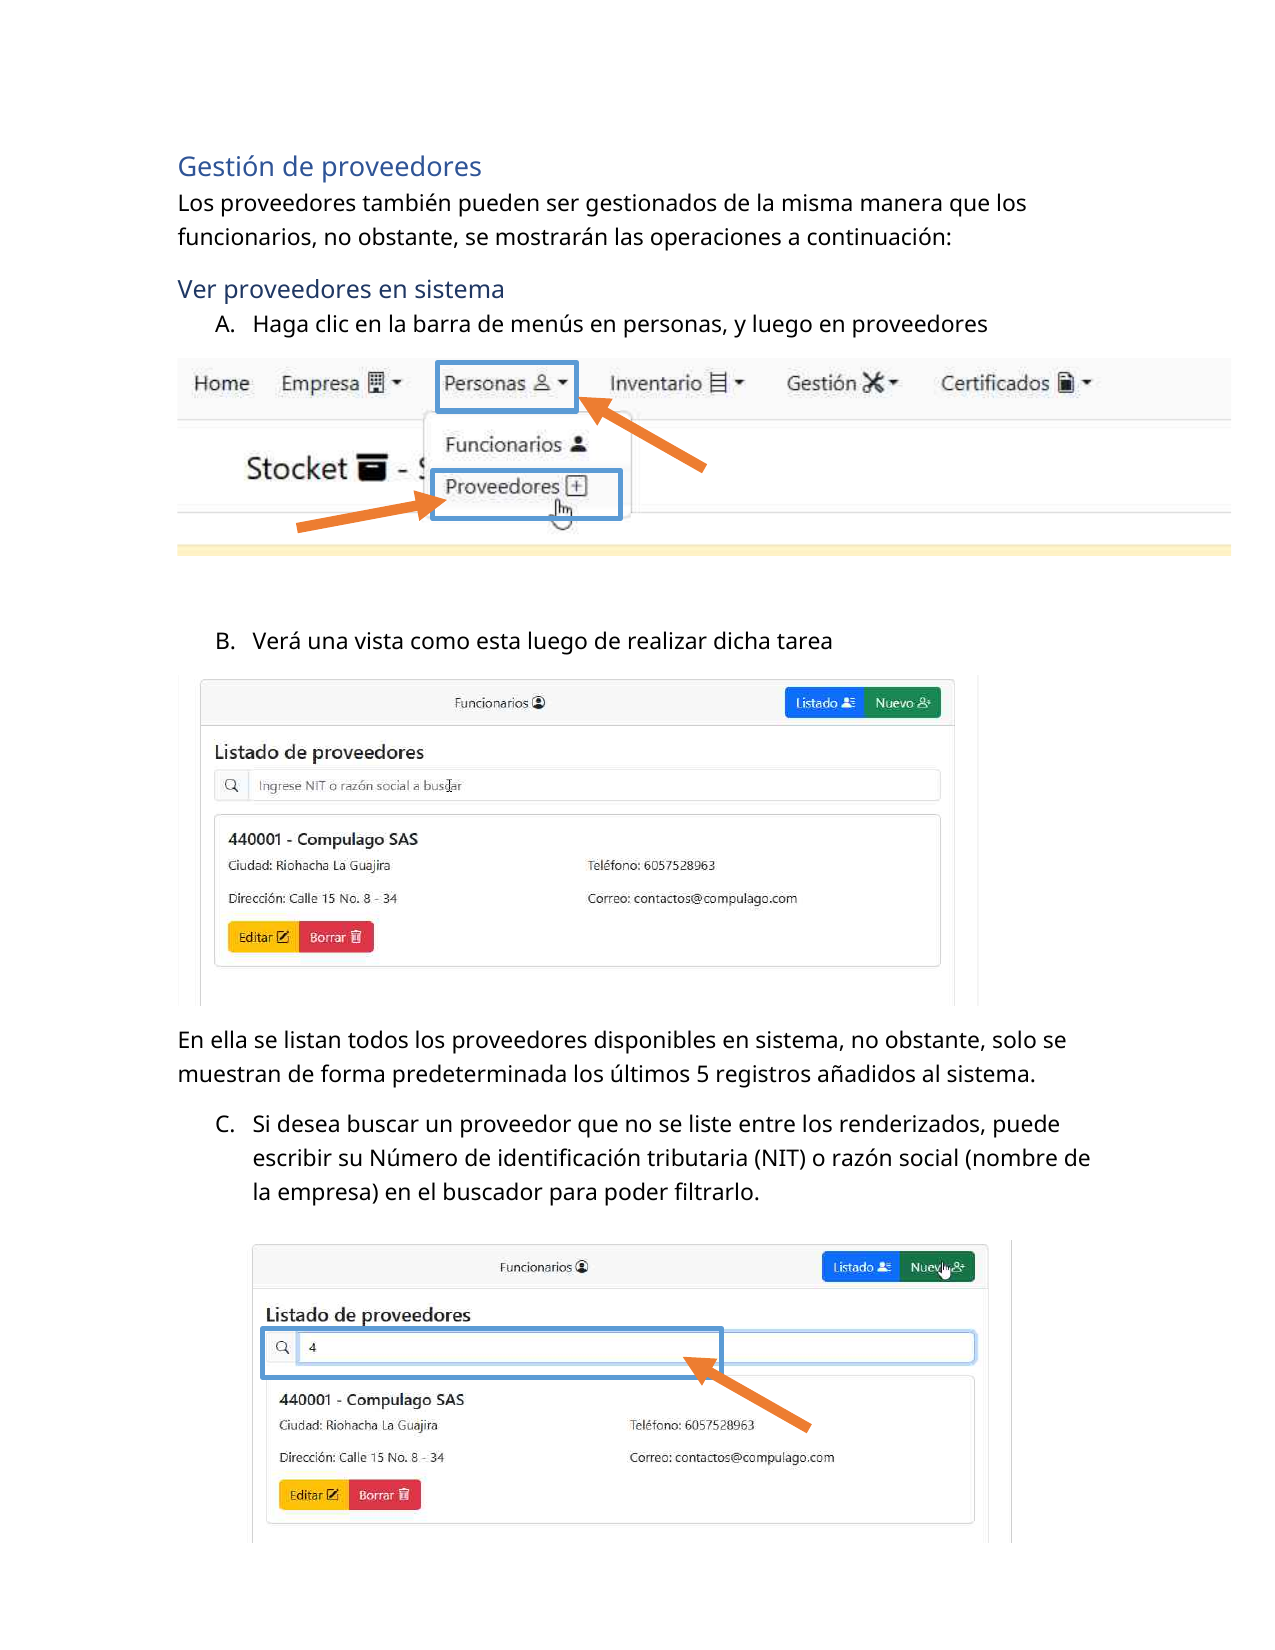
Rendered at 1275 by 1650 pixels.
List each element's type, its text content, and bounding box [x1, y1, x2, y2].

picture [177, 675, 979, 1006]
text Los proveedores también pueden ser gestionados de la misma manera que los funcionarios, no obstante, se mostrarán las operaciones a continuación: [177, 187, 1098, 252]
picture [246, 1240, 1013, 1543]
list Haga clic en la barra de menús en personas, y luego en proveedores [215, 308, 1098, 339]
list Verá una vista como esta luego de realizar dicha tarea [215, 625, 1098, 656]
subtitle Gestión de proveedores [177, 148, 1098, 184]
subtitle Ver proveedores en sistema [177, 272, 1098, 306]
picture [177, 358, 1232, 556]
list Si desea buscar un proveedor que no se liste entre los renderizados, puede escribir su Número de identificación tributaria (NIT) o razón social (nombre de la empresa) en el buscador para poder filtrarlo. [215, 1108, 1098, 1207]
text En ella se listan todos los proveedores disponibles en sistema, no obstante, solo se muestran de forma predeterminada los últimos 5 registros añadidos al sistema. [177, 1024, 1098, 1089]
